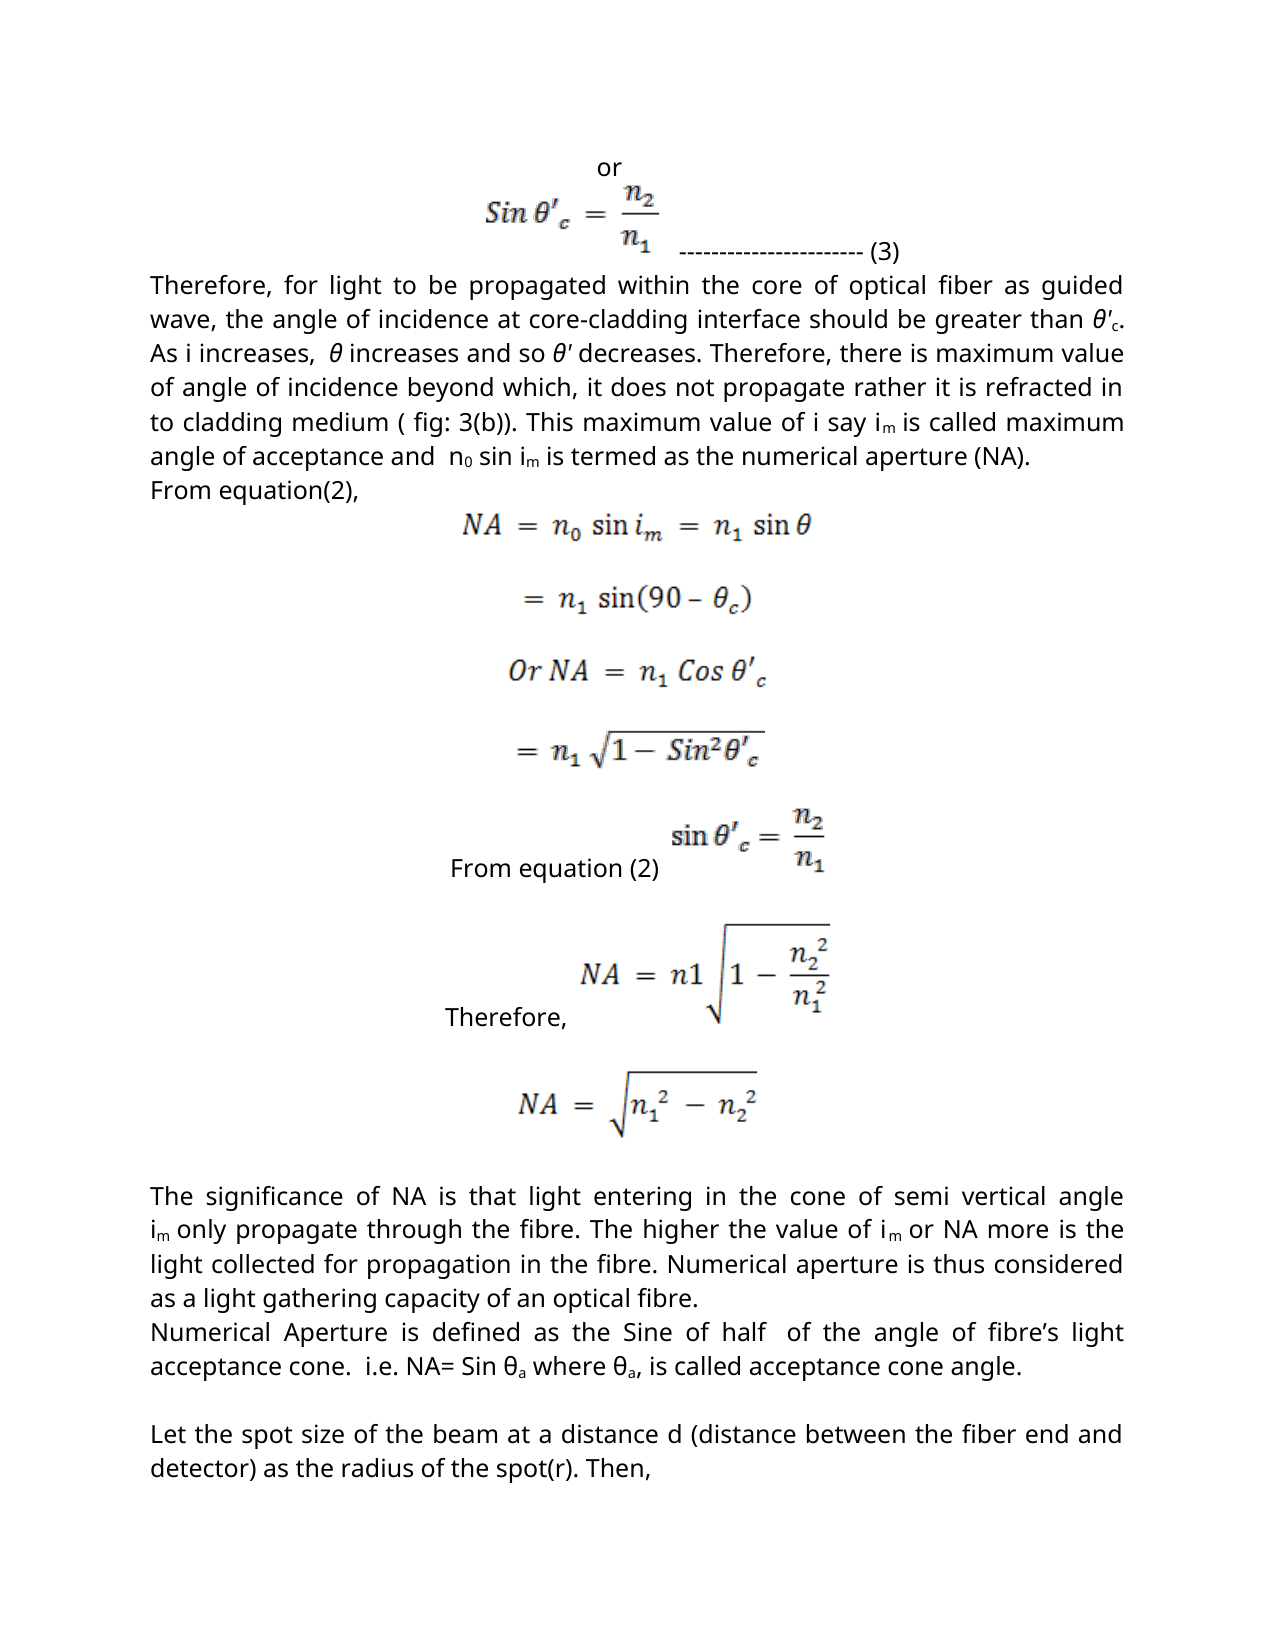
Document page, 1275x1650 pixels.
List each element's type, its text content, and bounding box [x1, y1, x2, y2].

picture [523, 579, 752, 619]
text or [150, 150, 1125, 184]
text From equation (2) [150, 807, 1125, 884]
text Therefore, [150, 918, 1125, 1033]
picture [485, 184, 660, 261]
picture [518, 1067, 758, 1144]
picture [580, 918, 831, 1027]
text Numerical Aperture is defined as the Sine of half of the angle of fibre’s light acceptance cone. i.e. NA= Sin θa where θa, is called acceptance cone angle. [150, 1314, 1125, 1382]
text From equation(2), [150, 472, 1125, 506]
picture [672, 806, 826, 877]
text Let the spot size of the beam at a distance d (distance between the fiber end and detector) as the radius of the spot(r). Then, [150, 1382, 1125, 1485]
text ----------------------- (3) [150, 184, 1125, 268]
picture [510, 725, 765, 773]
picture [462, 506, 813, 546]
text Therefore, for light to be propagated within the core of optical fiber as guided wave, the angle of incidence at core-cladding interface should be greater than θ'c. As i increases, θ increases and so θ' decreases. Therefore, there is maximum value of angle of incidence beyond which, it does not propagate rather it is refracted in to cladding medium ( fig: 3(b)). This maximum value of i say im is called maximum angle of acceptance and n0 sin im is termed as the numerical aperture (NA). [150, 268, 1125, 472]
text The significance of NA is that light entering in the cone of semi vertical angle im only propagate through the fibre. The higher the value of im or NA more is the light collected for propagation in the fibre. Numerical aperture is thus considered as a light gathering capacity of an optical fibre. [150, 1178, 1125, 1314]
picture [508, 652, 767, 692]
